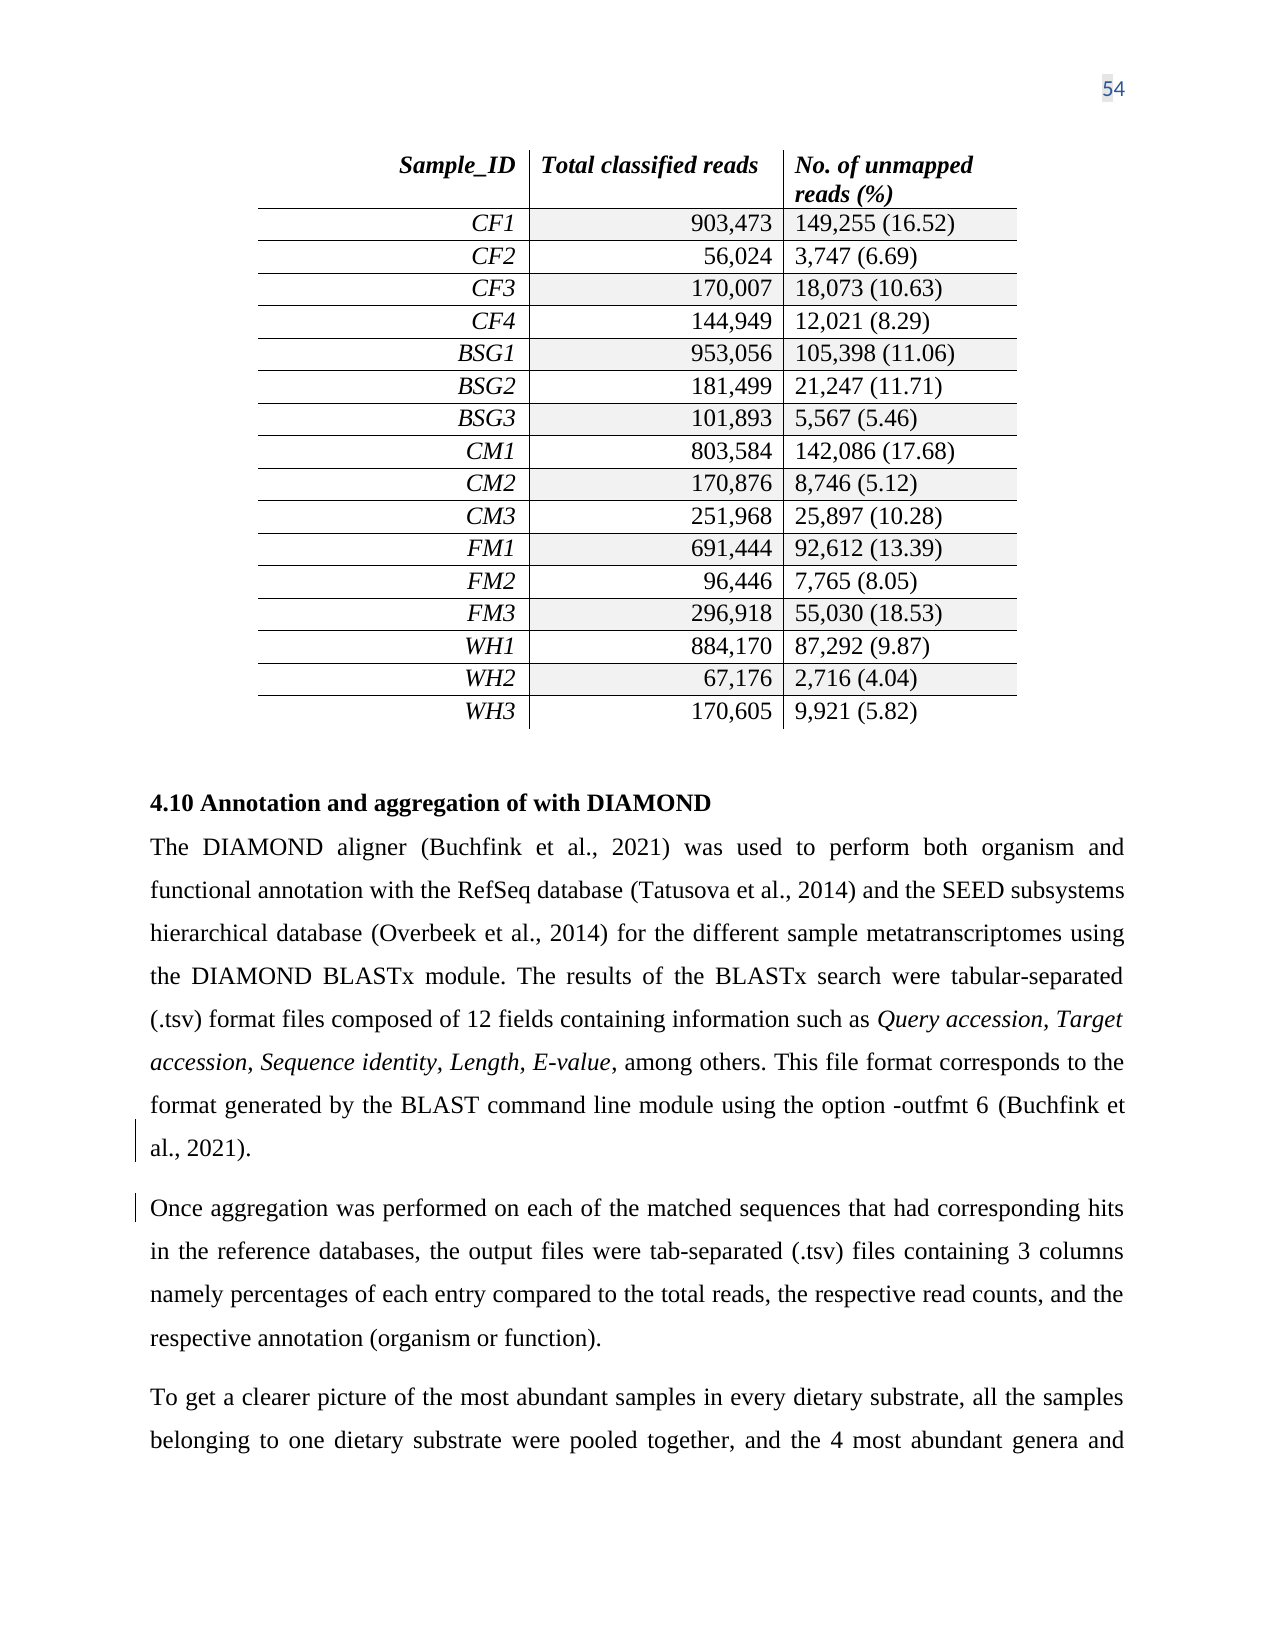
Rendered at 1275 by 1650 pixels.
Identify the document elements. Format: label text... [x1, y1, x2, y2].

table_cell 8,746 (5.12) [784, 469, 1017, 500]
table_cell WH2 [258, 664, 529, 695]
table_cell 181,499 [530, 371, 783, 402]
table_header Sample_ID [258, 150, 529, 207]
table_cell 884,170 [530, 631, 783, 662]
table_cell 953,056 [530, 339, 783, 370]
table_cell 170,876 [530, 469, 783, 500]
table_cell 56,024 [530, 241, 783, 272]
table_cell 55,030 (18.53) [784, 599, 1017, 630]
table_cell BSG3 [258, 404, 529, 435]
table_cell CF4 [258, 306, 529, 337]
table_cell 5,567 (5.46) [784, 404, 1017, 435]
table_cell CM1 [258, 436, 529, 467]
table_cell 903,473 [530, 209, 783, 240]
table_cell 2,716 (4.04) [784, 664, 1017, 695]
table_cell 7,765 (8.05) [784, 566, 1017, 597]
table_cell 691,444 [530, 534, 783, 565]
table_cell 251,968 [530, 501, 783, 532]
table_cell 296,918 [530, 599, 783, 630]
table_cell FM1 [258, 534, 529, 565]
table_cell CF3 [258, 274, 529, 305]
table_cell 3,747 (6.69) [784, 241, 1017, 272]
table_cell WH3 [258, 696, 529, 729]
text Once aggregation was performed on each of the matched sequences that had corresponding hits in the reference databases, the output files were tab-separated (.tsv) files containing 3 columns namely percentages of each entry compared to the total reads, the respective read counts, and the respective annotation (organism or function). [150, 1193, 1125, 1351]
table_header No. of unmapped reads (%) [784, 150, 1017, 207]
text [150, 1382, 1125, 1454]
table_cell 67,176 [530, 664, 783, 695]
table_cell 144,949 [530, 306, 783, 337]
table_cell 21,247 (11.71) [784, 371, 1017, 402]
table_cell CM2 [258, 469, 529, 500]
table_cell 170,007 [530, 274, 783, 305]
table_cell BSG1 [258, 339, 529, 370]
table_cell 96,446 [530, 566, 783, 597]
table_cell 149,255 (16.52) [784, 209, 1017, 240]
table_cell FM2 [258, 566, 529, 597]
table_cell 12,021 (8.29) [784, 306, 1017, 337]
table_cell 92,612 (13.39) [784, 534, 1017, 565]
text The DIAMOND aligner (Buchfink et al., 2021) was used to perform both organism and functional annotation with the RefSeq database (Tatusova et al., 2014) and the SEED subsystems hierarchical database (Overbeek et al., 2014) for the different sample metatranscriptomes using the DIAMOND BLASTx module. The results of the BLASTx search were tabular-separated (.tsv) format files composed of 12 fields containing information such as Query accession, Target accession, Sequence identity, Length, E-value, among others. This file format corresponds to the format generated by the BLAST command line module using the option -outfmt 6 (Buchfink et al., 2021). [150, 832, 1125, 1162]
table_cell 18,073 (10.63) [784, 274, 1017, 305]
table_cell 803,584 [530, 436, 783, 467]
table_cell 170,605 [530, 696, 783, 729]
table_cell CF2 [258, 241, 529, 272]
table_cell 25,897 (10.28) [784, 501, 1017, 532]
table_cell FM3 [258, 599, 529, 630]
table_cell 142,086 (17.68) [784, 436, 1017, 467]
table_cell 101,893 [530, 404, 783, 435]
subtitle 4.10 Annotation and aggregation of with DIAMOND [150, 788, 1125, 817]
table_cell CM3 [258, 501, 529, 532]
table_cell 9,921 (5.82) [784, 696, 1017, 729]
table_cell CF1 [258, 209, 529, 240]
table_cell 87,292 (9.87) [784, 631, 1017, 662]
table_header Total classified reads [530, 150, 783, 207]
table_cell WH1 [258, 631, 529, 662]
table_cell 105,398 (11.06) [784, 339, 1017, 370]
table_cell BSG2 [258, 371, 529, 402]
